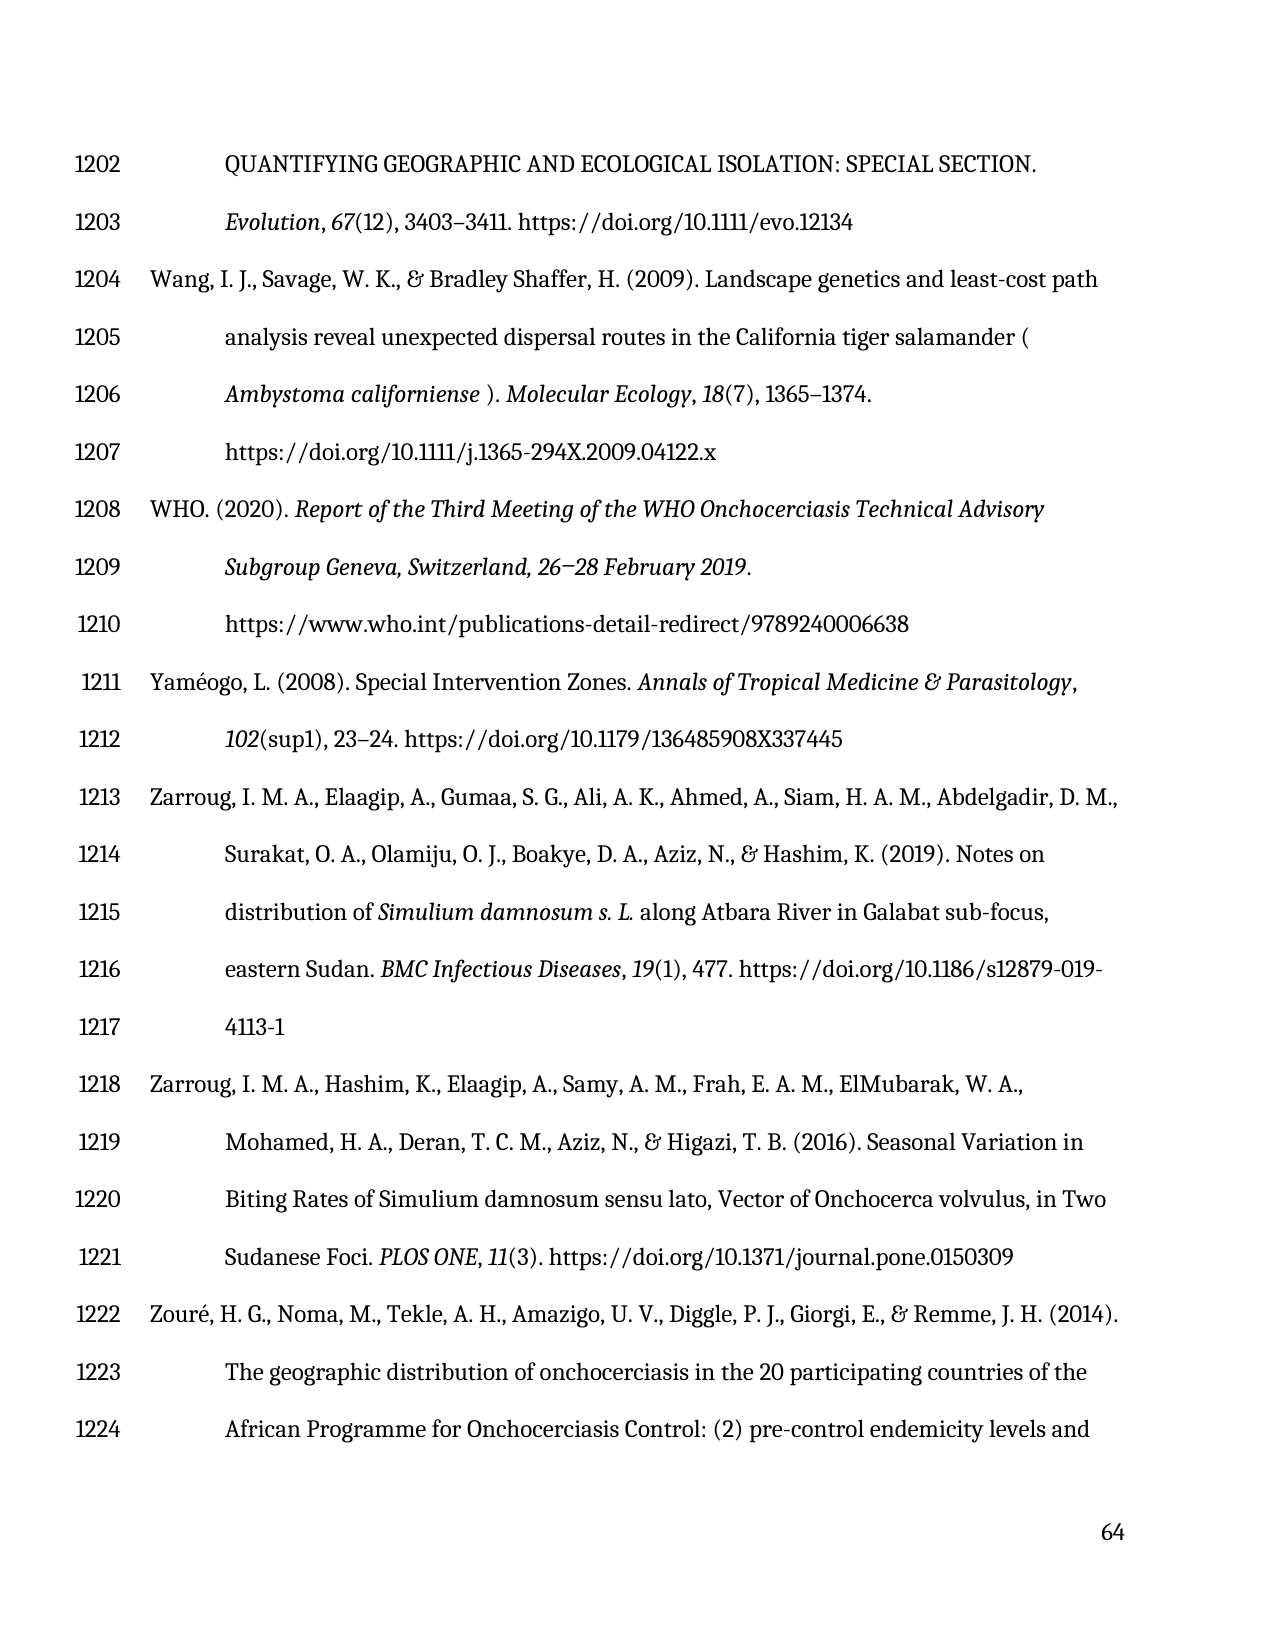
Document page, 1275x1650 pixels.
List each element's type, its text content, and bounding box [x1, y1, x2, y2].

text Zarroug, I. M. A., Elaagip, A., Gumaa, S. G., Ali, A. K., Ahmed, A., Siam, H. A. M., Abdelgadir, D. M., Surakat, O. A., Olamiju, O. J., Boakye, D. A., Aziz, N., & Hashim, K. (2019). Notes on distribution of Simulium damnosum s. L. along Atbara River in Galabat sub-focus, eastern Sudan. BMC Infectious Diseases, 19(1), 477. https://doi.org/10.1186/s12879-019-4113-1 [150, 782, 1125, 1041]
text Wang, I. J., Savage, W. K., & Bradley Shaffer, H. (2009). Landscape genetics and least-cost path analysis reveal unexpected dispersal routes in the California tiger salamander ( Ambystoma californiense ). Molecular Ecology, 18(7), 1365–1374. https://doi.org/10.1111/j.1365-294X.2009.04122.x [150, 265, 1125, 466]
text WHO. (2020). Report of the Third Meeting of the WHO Onchocerciasis Technical Advisory Subgroup Geneva, Switzerland, 26‒28 February 2019. https://www.who.int/publications-detail-redirect/9789240006638 [150, 495, 1125, 639]
text Zarroug, I. M. A., Hashim, K., Elaagip, A., Samy, A. M., Frah, E. A. M., ElMubarak, W. A., Mohamed, H. A., Deran, T. C. M., Aziz, N., & Higazi, T. B. (2016). Seasonal Variation in Biting Rates of Simulium damnosum sensu lato, Vector of Onchocerca volvulus, in Two Sudanese Foci. PLOS ONE, 11(3). https://doi.org/10.1371/journal.pone.0150309 [150, 1070, 1125, 1271]
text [150, 1300, 1125, 1444]
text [150, 150, 1125, 236]
text Yaméogo, L. (2008). Special Intervention Zones. Annals of Tropical Medicine & Parasitology, 102(sup1), 23–24. https://doi.org/10.1179/136485908X337445 [150, 667, 1125, 754]
